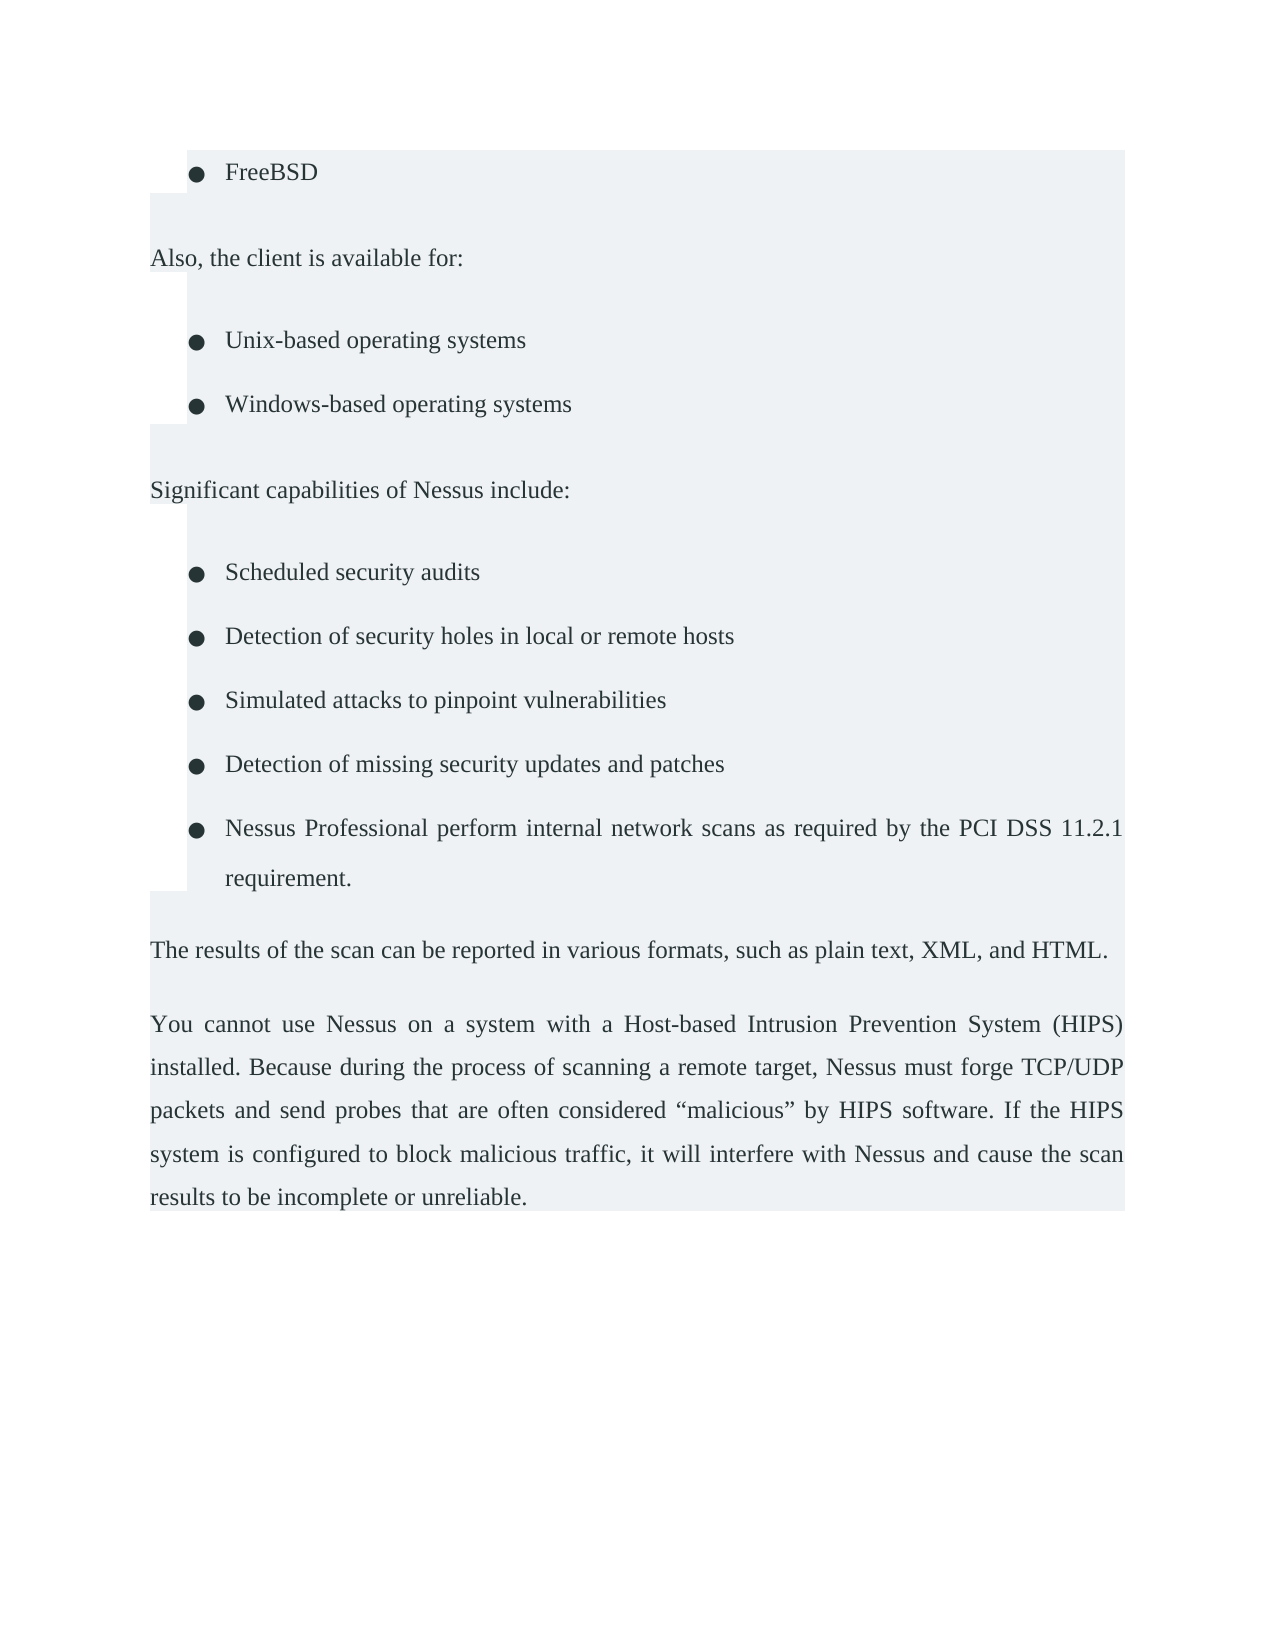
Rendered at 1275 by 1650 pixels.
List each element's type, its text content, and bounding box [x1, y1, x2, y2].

list Simulated attacks to pinpoint vulnerabilities [187, 677, 1125, 720]
list Scheduled security audits [187, 549, 1125, 592]
list Nessus Professional perform internal network scans as required by the PCI DSS 11.2.1 requirement. [187, 806, 1125, 891]
list Unix-based operating systems [187, 318, 1125, 360]
text Also, the client is available for: [150, 243, 1125, 272]
text The results of the scan can be reported in various formats, such as plain text, XML, and HTML. [150, 935, 1125, 964]
list Windows-based operating systems [187, 382, 1125, 424]
list FreeBSD [187, 150, 1125, 193]
list Detection of security holes in local or remote hosts [187, 613, 1125, 656]
text Significant capabilities of Nessus include: [150, 475, 1125, 504]
text You cannot use Nessus on a system with a Host-based Intrusion Prevention System (HIPS) installed. Because during the process of scanning a remote target, Nessus must forge TCP/UDP packets and send probes that are often considered “malicious” by HIPS software. If the HIPS system is configured to block malicious traffic, it will interfere with Nessus and cause the scan results to be incomplete or unreliable. [150, 1009, 1125, 1211]
list Detection of missing security updates and patches [187, 741, 1125, 784]
